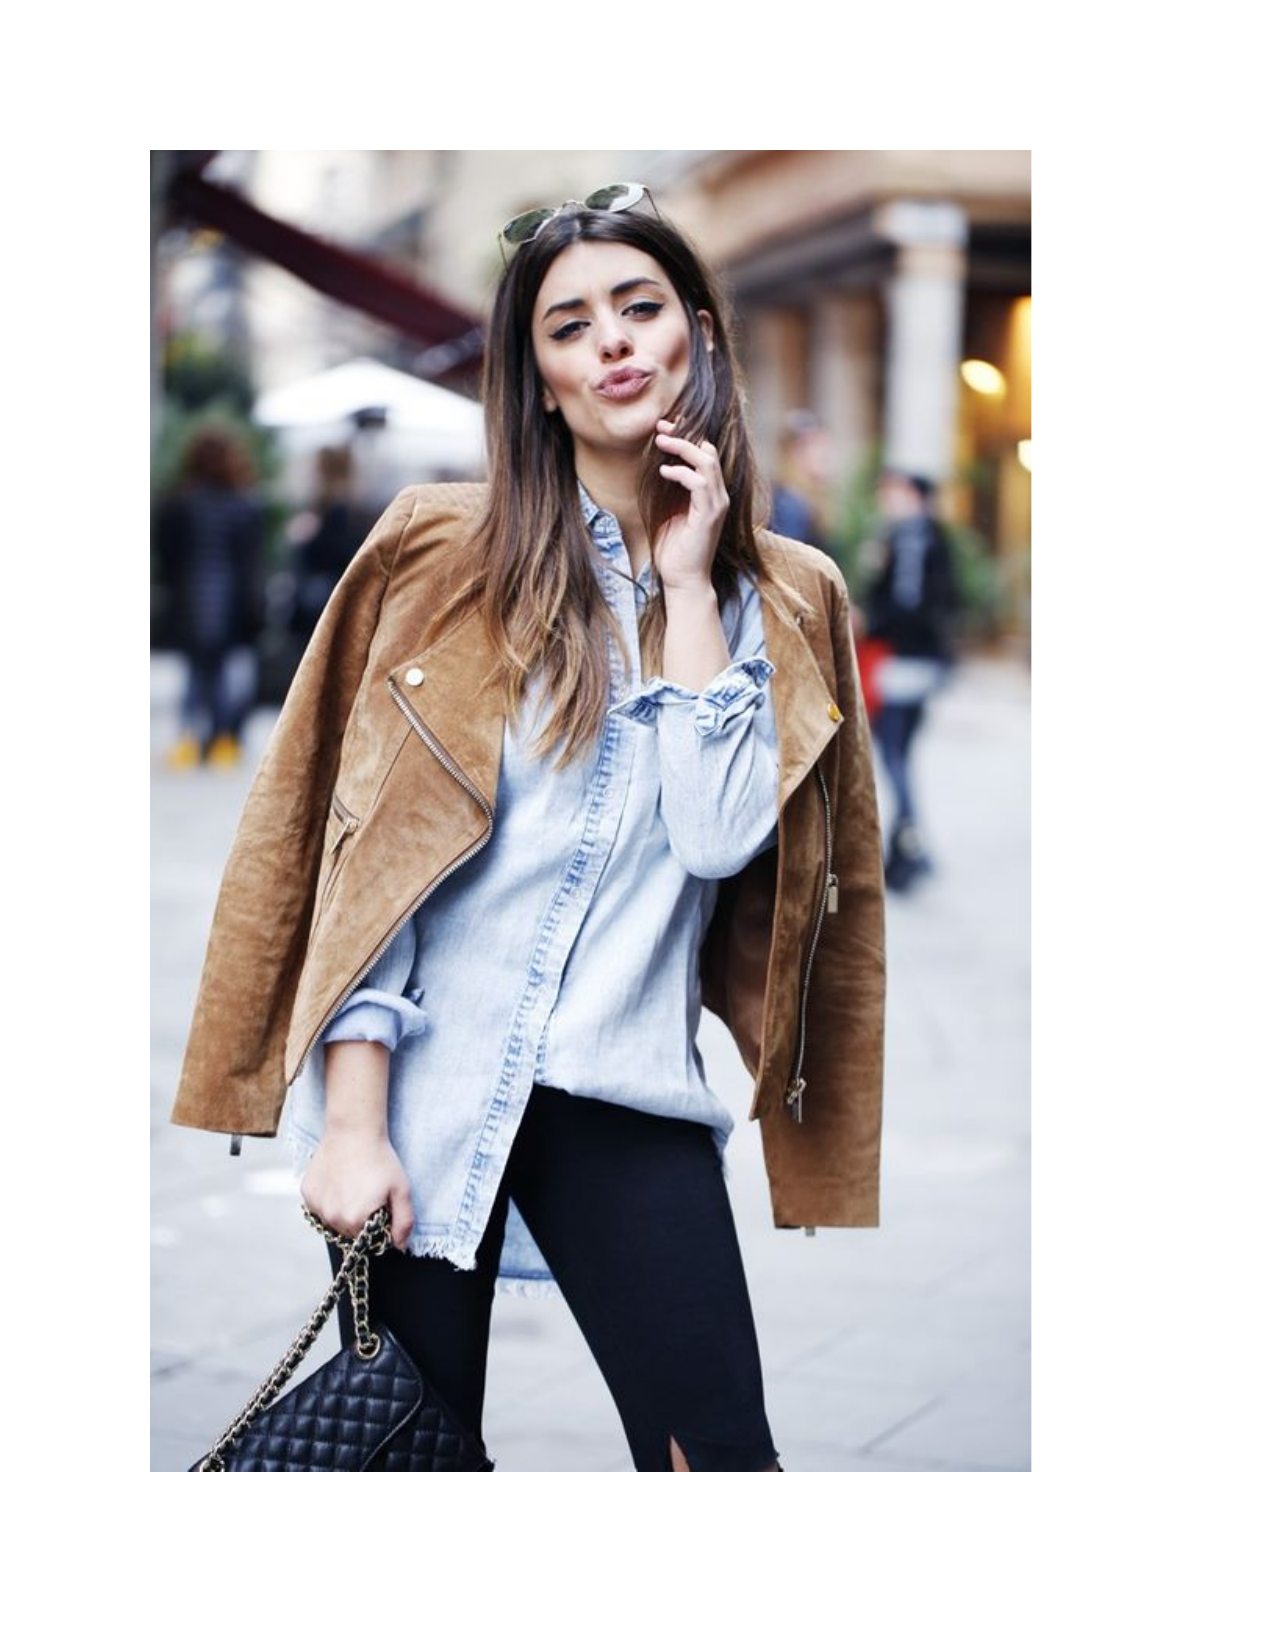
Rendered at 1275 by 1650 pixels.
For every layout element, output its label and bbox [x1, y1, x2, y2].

picture [150, 150, 1032, 1472]
